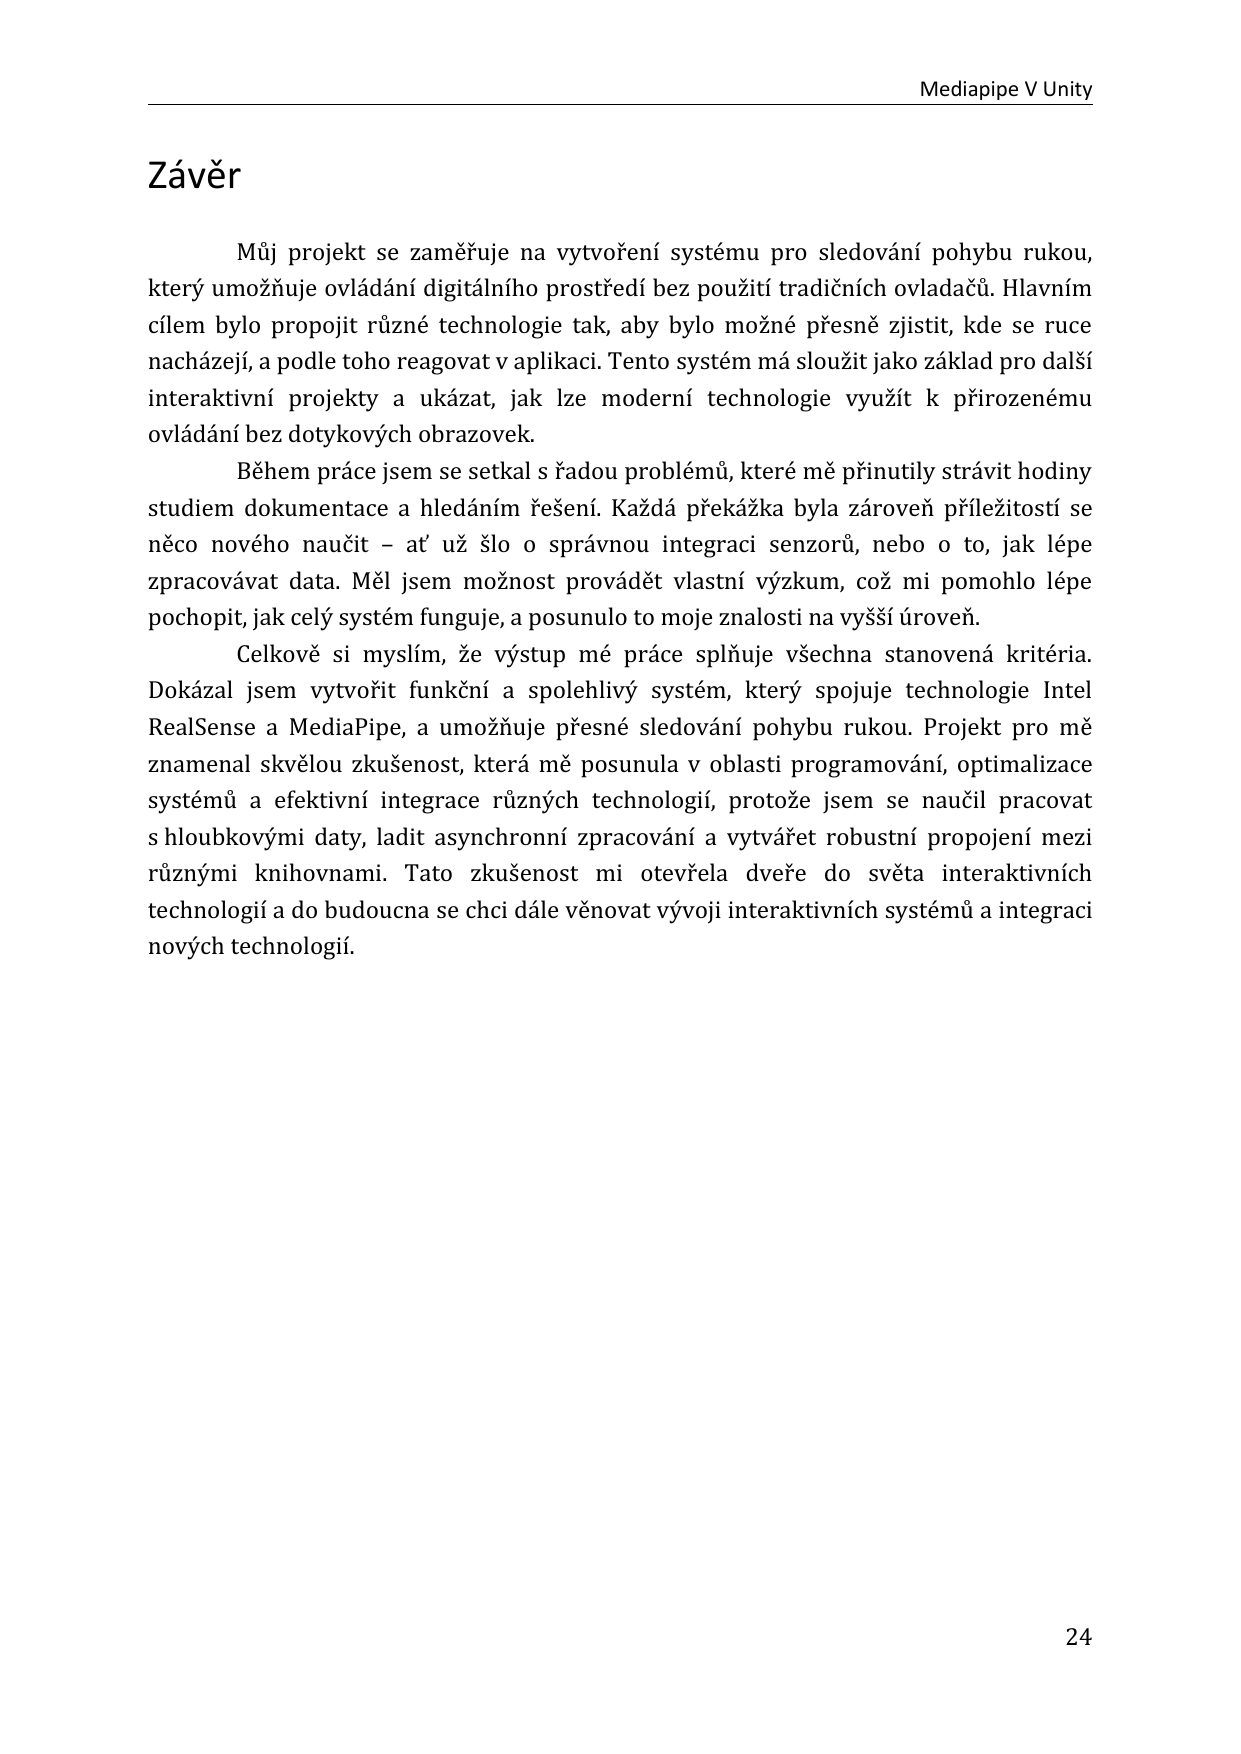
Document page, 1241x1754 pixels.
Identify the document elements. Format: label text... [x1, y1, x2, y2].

text Během práce jsem se setkal s řadou problémů, které mě přinutily strávit hodiny studiem dokumentace a hledáním řešení. Každá překážka byla zároveň příležitostí se něco nového naučit – ať už šlo o správnou integraci senzorů, nebo o to, jak lépe zpracovávat data. Měl jsem možnost provádět vlastní výzkum, což mi pomohlo lépe pochopit, jak celý systém funguje, a posunulo to moje znalosti na vyšší úroveň. [148, 456, 1093, 631]
text Můj projekt se zaměřuje na vytvoření systému pro sledování pohybu rukou, který umožňuje ovládání digitálního prostředí bez použití tradičních ovladačů. Hlavním cílem bylo propojit různé technologie tak, aby bylo možné přesně zjistit, kde se ruce nacházejí, a podle toho reagovat v aplikaci. Tento systém má sloužit jako základ pro další interaktivní projekty a ukázat, jak lze moderní technologie využít k přirozenému ovládání bez dotykových obrazovek. [148, 236, 1093, 448]
text Celkově si myslím, že výstup mé práce splňuje všechna stanovená kritéria. Dokázal jsem vytvořit funkční a spolehlivý systém, který spojuje technologie Intel RealSense a MediaPipe, a umožňuje přesné sledování pohybu rukou. Projekt pro mě znamenal skvělou zkušenost, která mě posunula v oblasti programování, optimalizace systémů a efektivní integrace různých technologií, protože jsem se naučil pracovat s hloubkovými daty, ladit asynchronní zpracování a vytvářet robustní propojení mezi různými knihovnami. Tato zkušenost mi otevřela dveře do světa interaktivních technologií a do budoucna se chci dále věnovat vývoji interaktivních systémů a integraci nových technologií. [148, 638, 1093, 960]
text Závěr [148, 148, 1093, 198]
